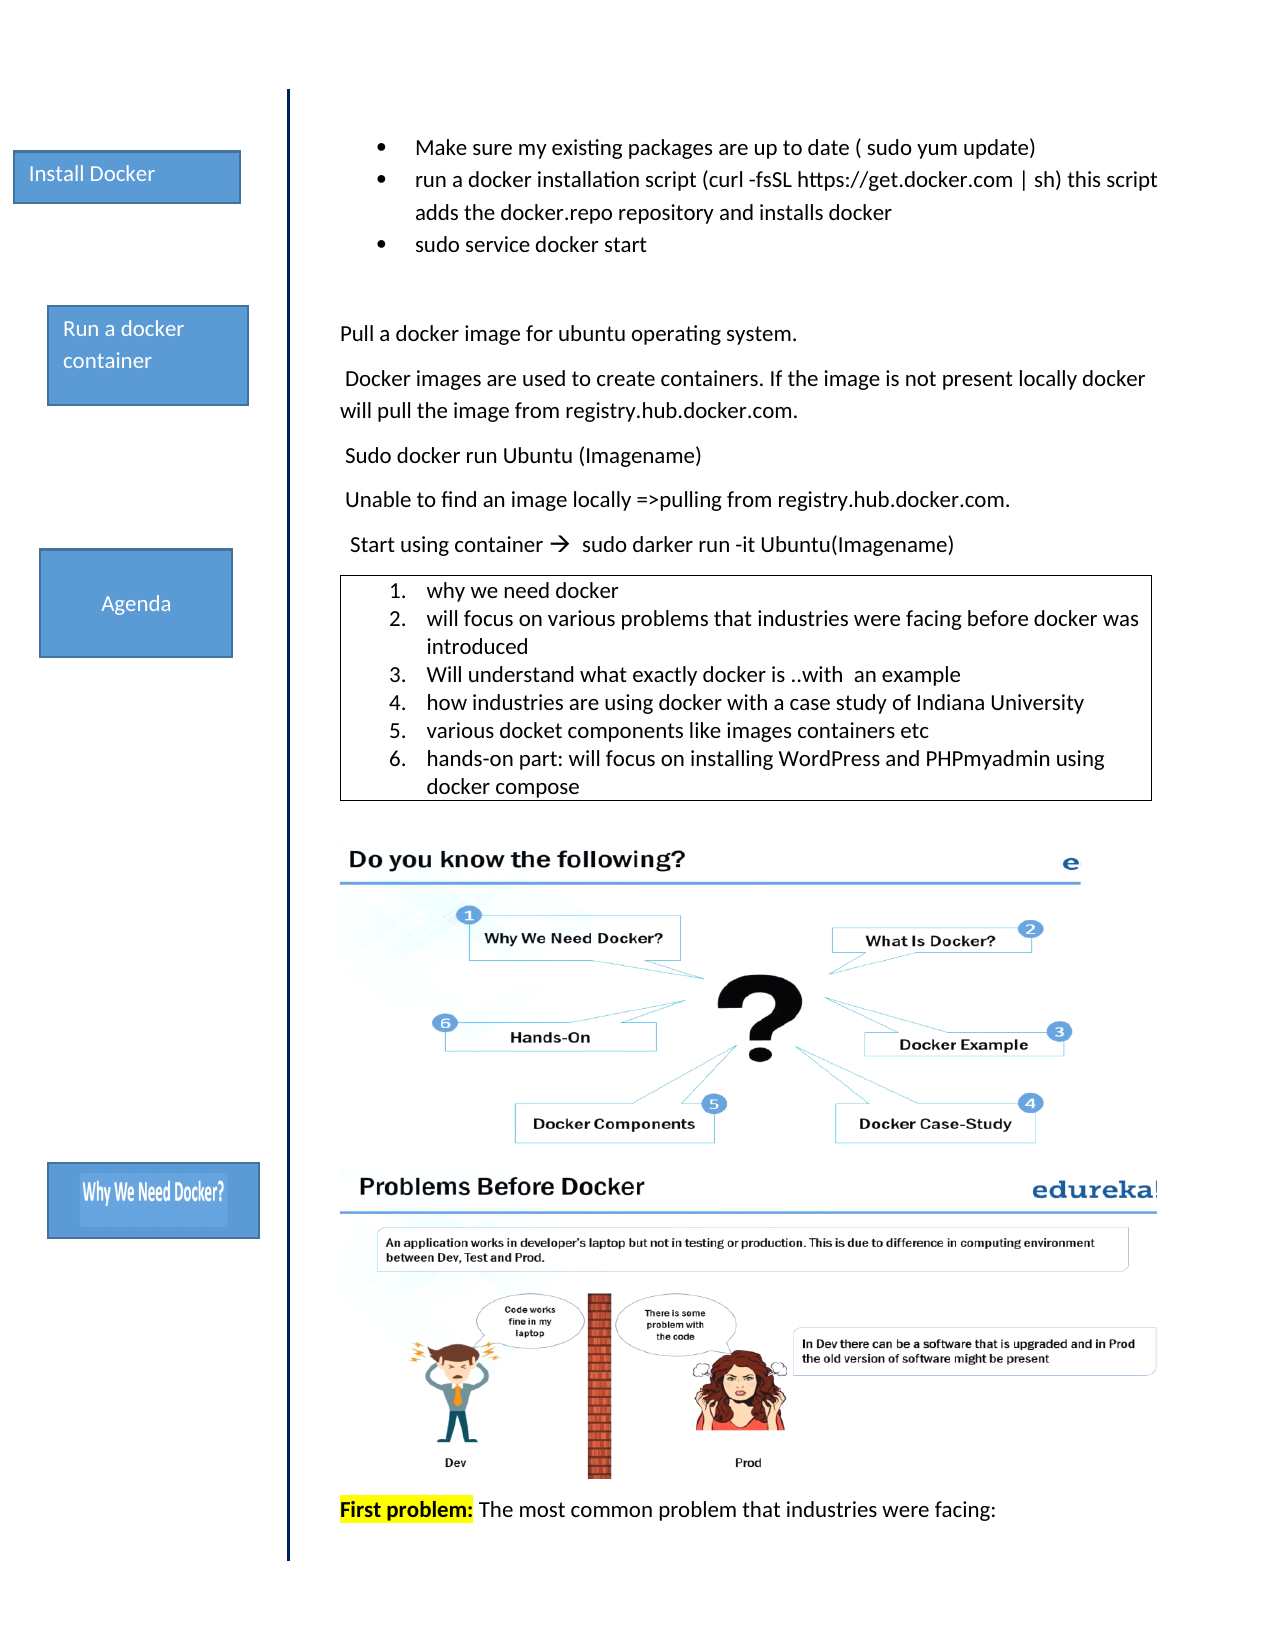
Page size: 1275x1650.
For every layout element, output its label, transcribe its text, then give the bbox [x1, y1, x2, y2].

table_header why we need docker will focus on various problems that industries were facing before docker was introduced Will understand what exactly docker is ..with an example how industries are using docker with a case study of Indiana University various docket components like images containers etc hands-on part: will focus on installing WordPress and PHPmyadmin using docker compose [341, 576, 1151, 800]
text Sudo docker run Ubuntu (Imagename) [340, 441, 1181, 469]
text Start using container sudo darker run -it Ubuntu(Imagename) [340, 530, 1181, 558]
text First problem: The most common problem that industries were facing: [473, 1495, 1181, 1523]
picture [339, 1167, 1157, 1479]
text Docker images are used to create containers. If the image is not present locally docker will pull the image from registry.hub.docker.com. [340, 364, 1181, 424]
list Make sure my existing packages are up to date ( sudo yum update) [377, 133, 1181, 161]
picture [339, 845, 1081, 1151]
text Pull a docker image for ubuntu operating system. [340, 319, 1181, 347]
list sudo service docker start [377, 230, 1181, 258]
text Unable to find an image locally =>pulling from registry.hub.docker.com. [340, 486, 1181, 513]
list run a docker installation script (curl -fsSL https://get.docker.com | sh) this script adds the docker.repo repository and installs docker [377, 166, 1181, 226]
picture [79, 1173, 228, 1227]
